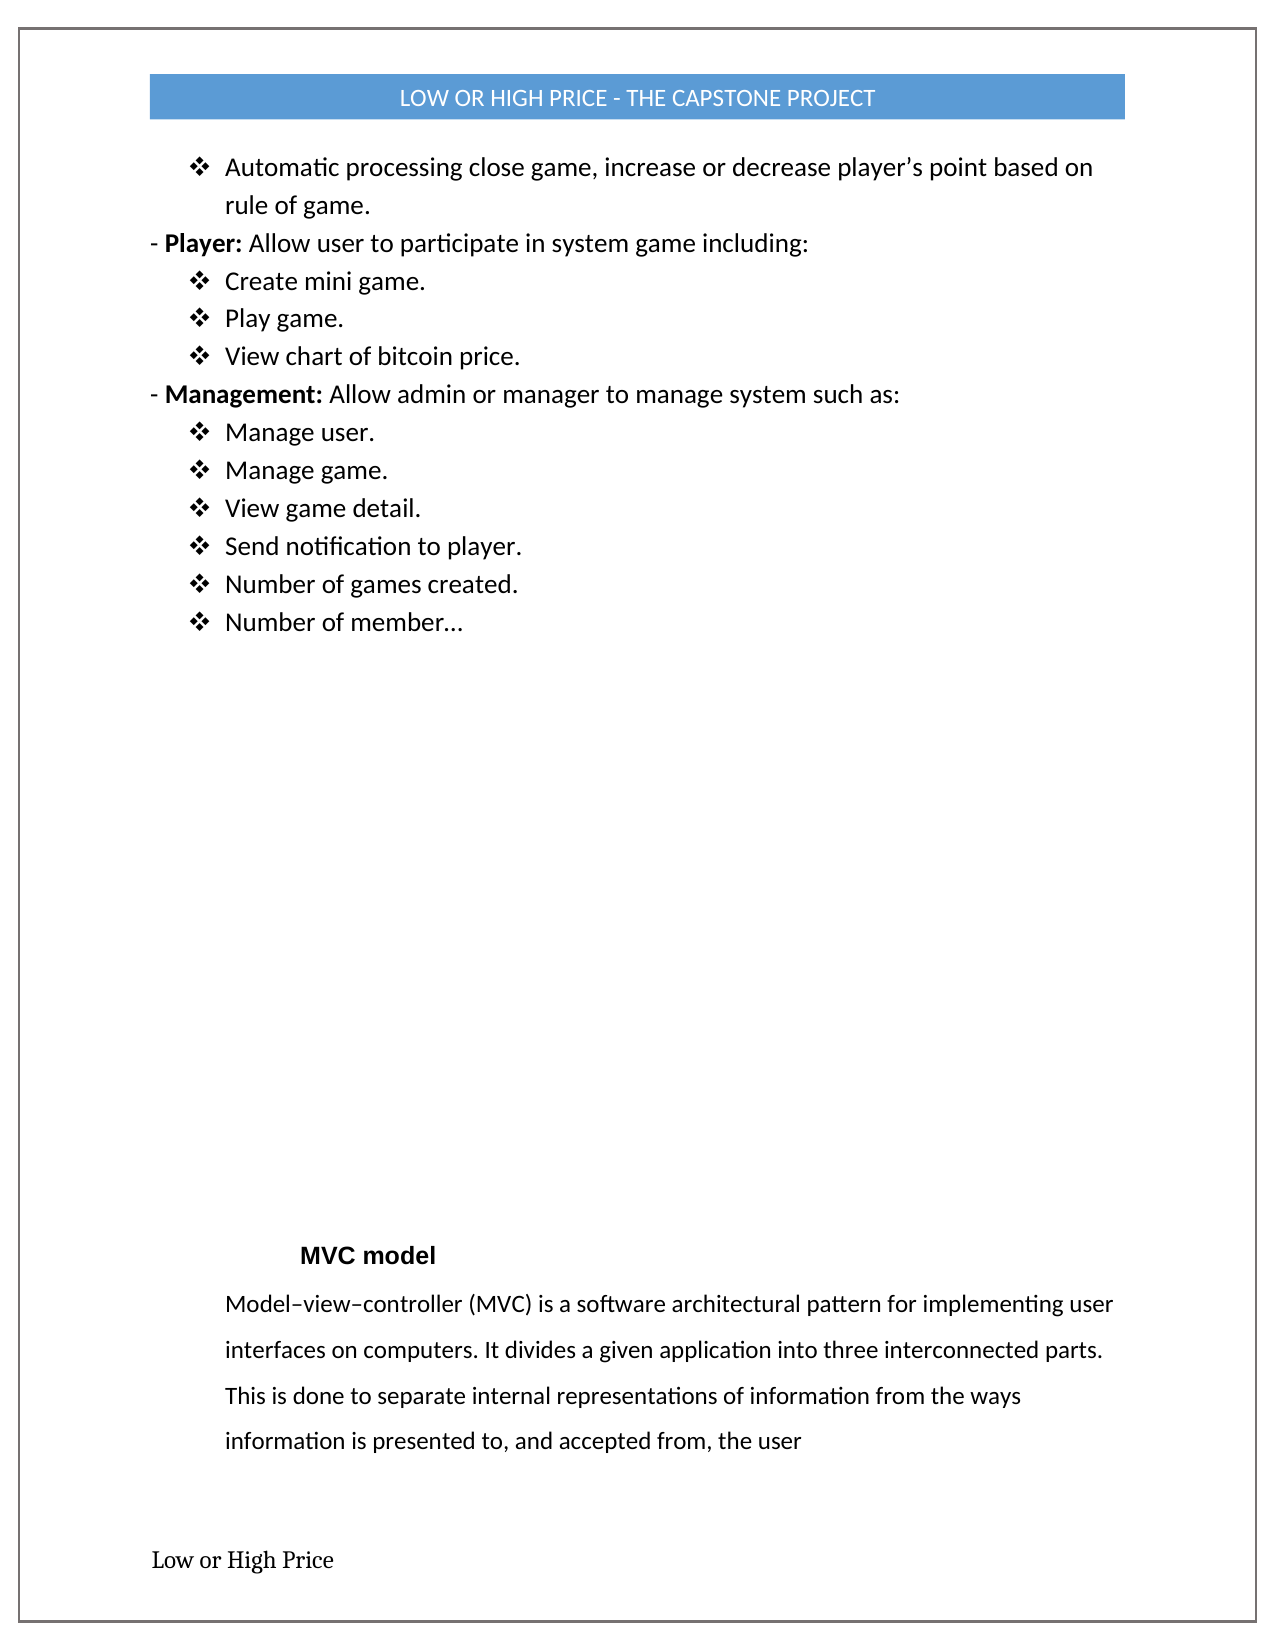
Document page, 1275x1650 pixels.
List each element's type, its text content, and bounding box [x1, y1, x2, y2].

list Number of member… [187, 605, 1125, 638]
list Automatic processing close game, increase or decrease player’s point based on rule of game. [187, 150, 1125, 221]
list Play game. [187, 302, 1125, 335]
list Manage game. [187, 453, 1125, 486]
list View game detail. [187, 491, 1125, 524]
text Model–view–controller (MVC) is a software architectural pattern for implementing user interfaces on computers. It divides a given application into three interconnected parts. This is done to separate internal representations of information from the ways information is presented to, and accepted from, the user [225, 1288, 1125, 1456]
list Manage user. [187, 415, 1125, 448]
list View chart of bitcoin price. [187, 339, 1125, 373]
list Create mini game. [187, 264, 1125, 297]
list Send notification to player. [187, 529, 1125, 562]
text MVC model [225, 1241, 1125, 1269]
text - Player: Allow user to participate in system game including: [150, 226, 1125, 259]
text - Management: Allow admin or manager to manage system such as: [150, 377, 1125, 411]
list Number of games created. [187, 567, 1125, 600]
